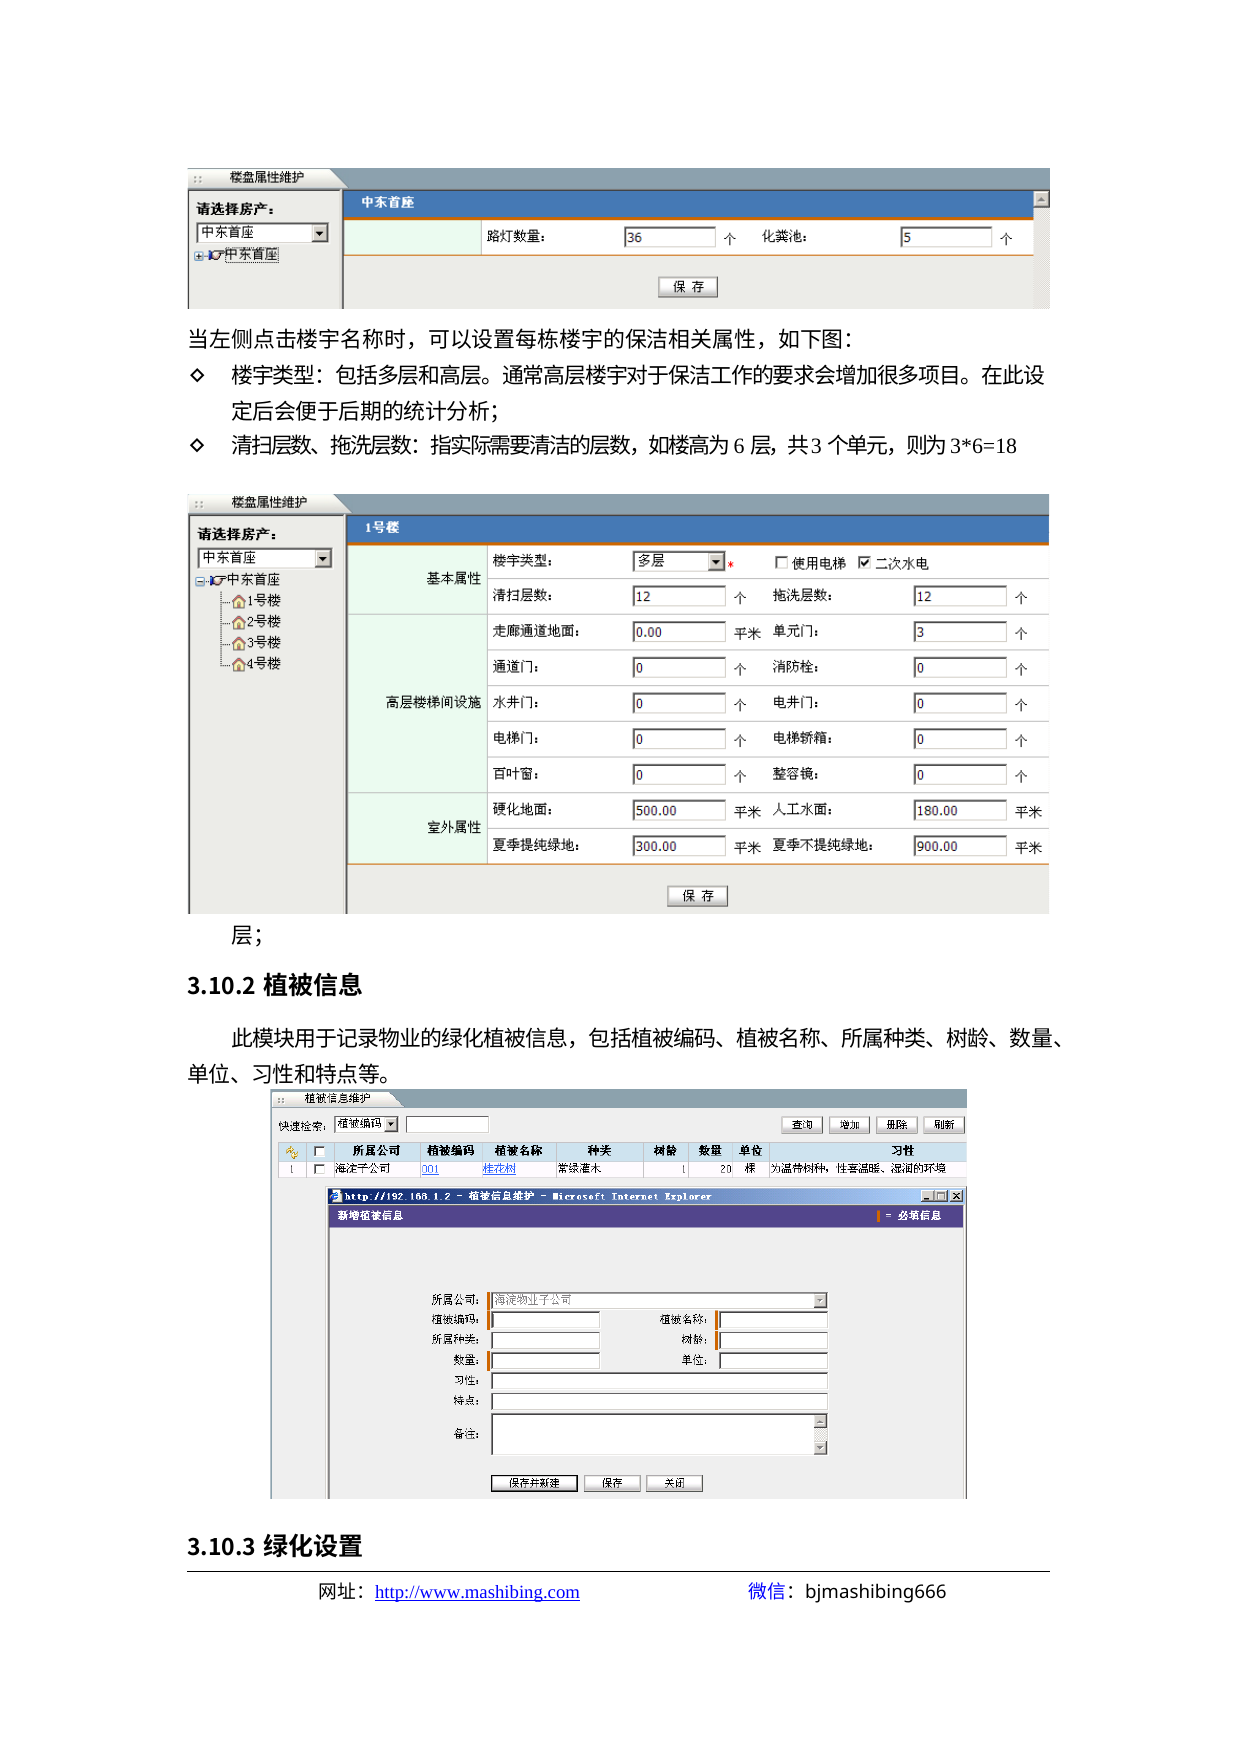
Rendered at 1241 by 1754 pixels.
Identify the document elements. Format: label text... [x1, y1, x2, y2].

subtitle 绿化设置 [187, 1526, 1098, 1562]
picture [187, 494, 1050, 914]
subtitle 植被信息 [187, 965, 1098, 1002]
list 楼宇类型：包括多层和高层。通常高层楼宇对于保洁工作的要求会增加很多项目。在此设定后会便于后期的统计分析； [187, 358, 1053, 426]
text 此模块用于记录物业的绿化植被信息，包括植被编码、植被名称、所属种类、树龄、数量、单位、习性和特点等。 [187, 1021, 1054, 1088]
picture [187, 168, 1050, 309]
text 当左侧点击楼宇名称时，可以设置每栋楼宇的保洁相关属性，如下图： [187, 322, 1098, 354]
picture [270, 1089, 967, 1499]
list 清扫层数、拖洗层数：指实际需要清洁的层数，如楼高为 6 层，共 3 个单元，则为 3*6=18 [187, 431, 1098, 459]
